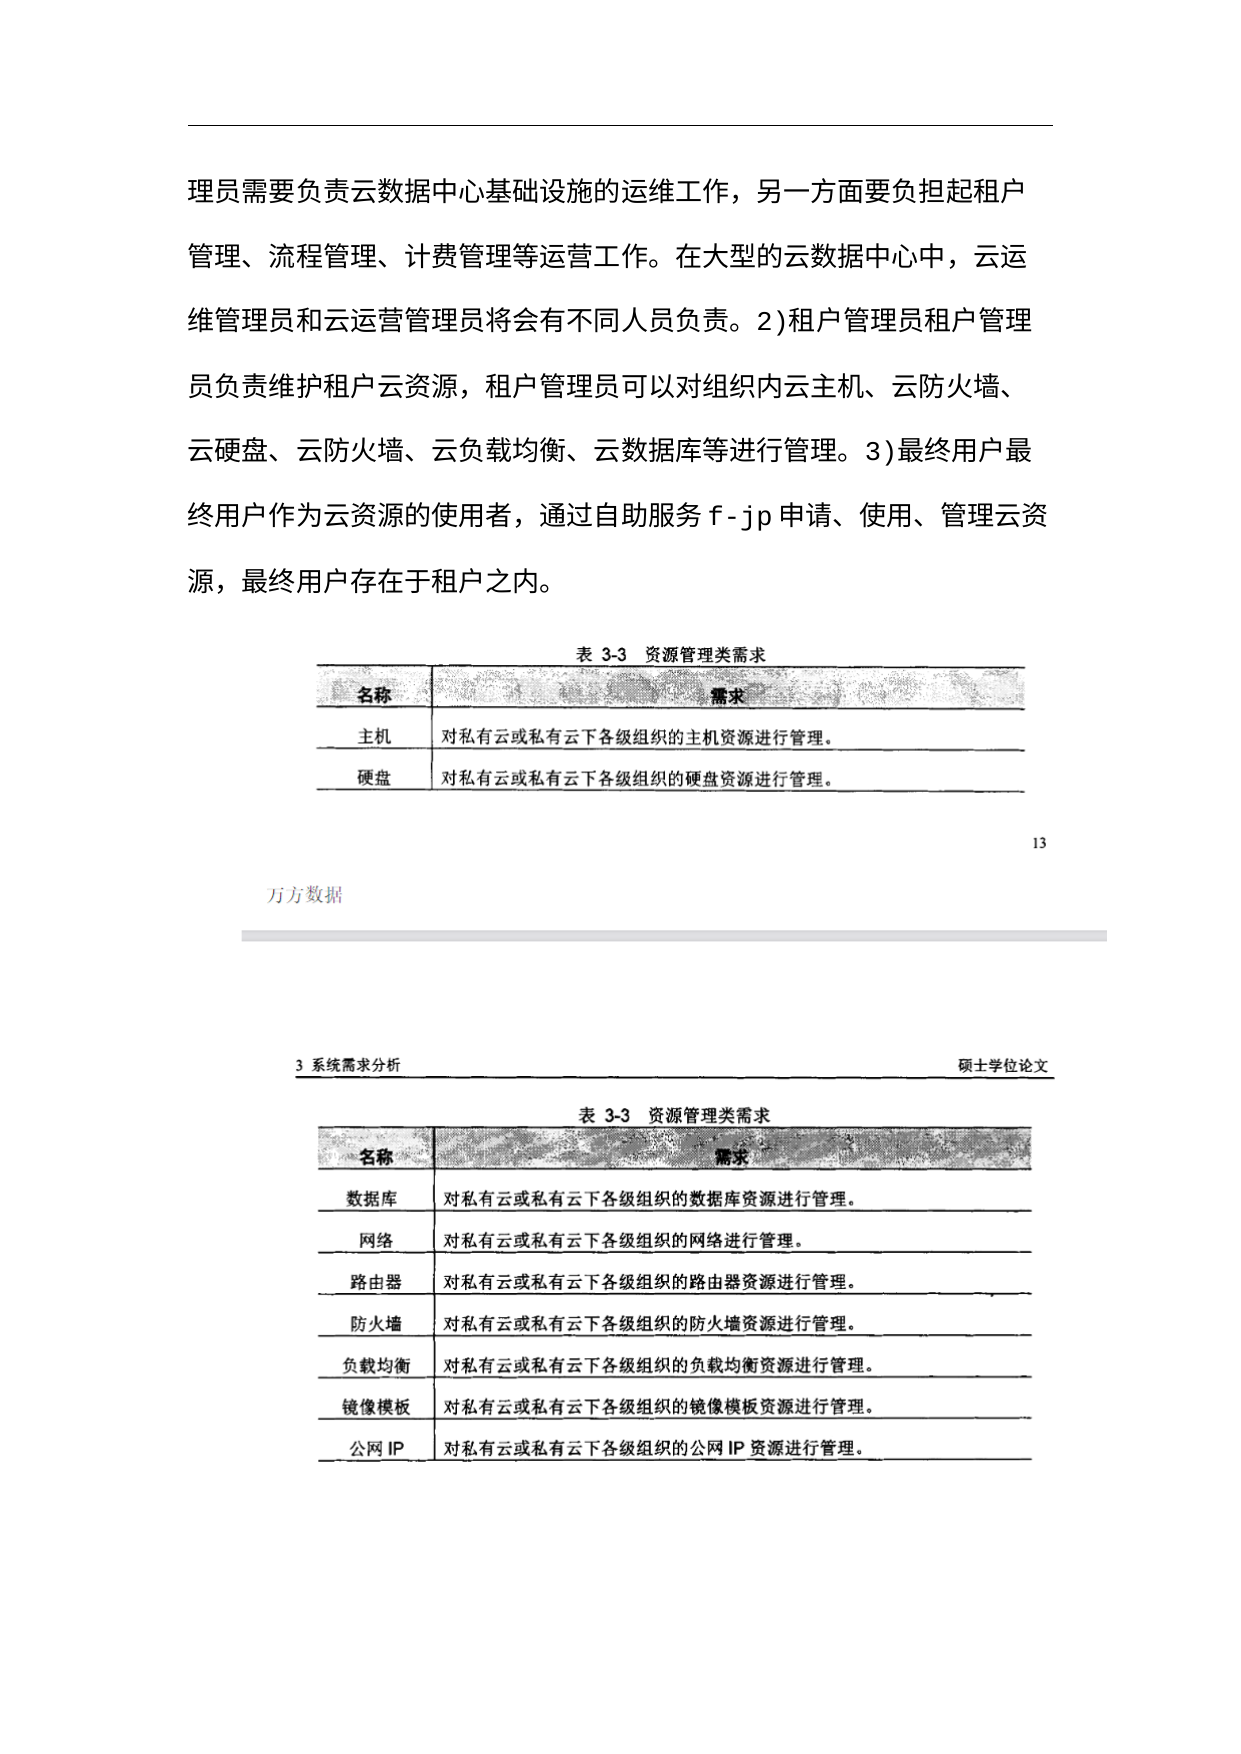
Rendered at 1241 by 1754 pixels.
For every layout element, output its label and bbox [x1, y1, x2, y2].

picture [241, 644, 1107, 1495]
text [187, 157, 1053, 612]
